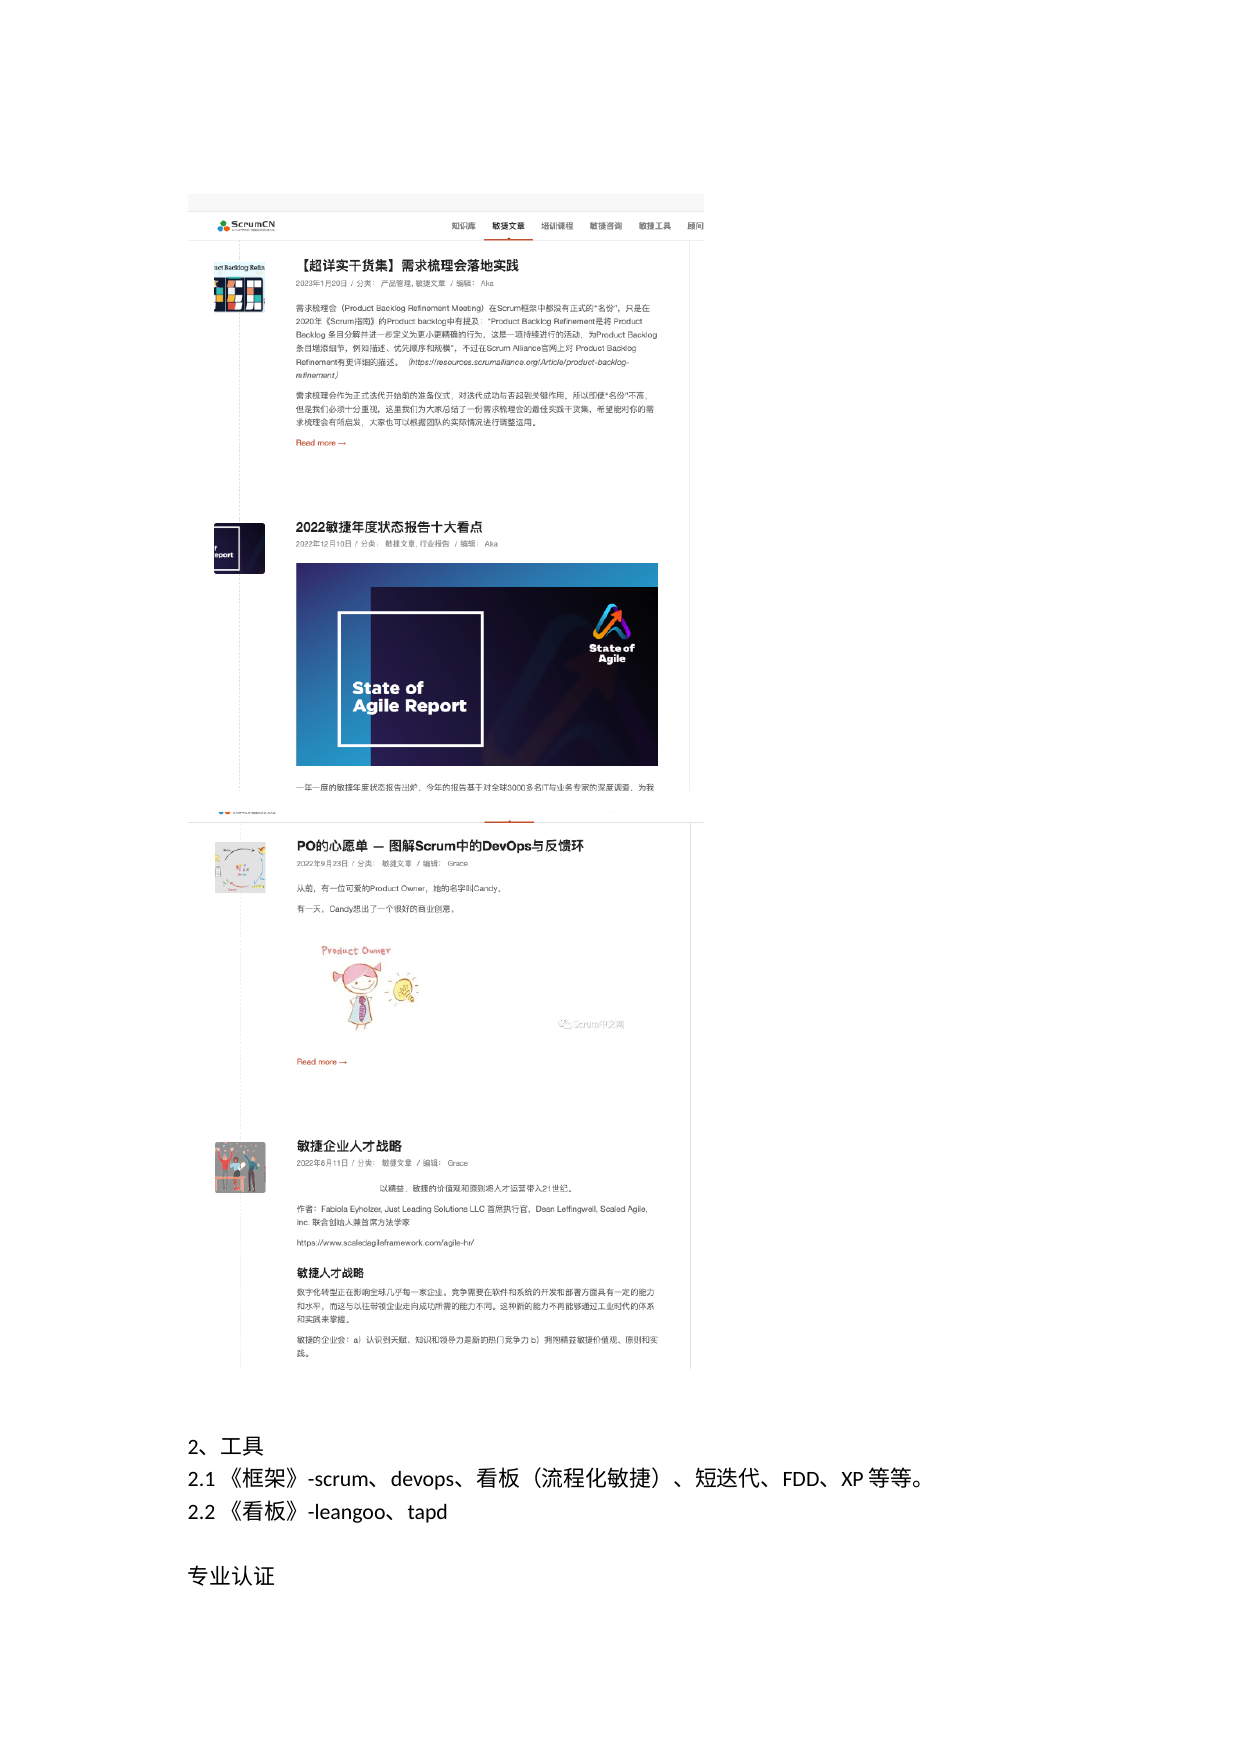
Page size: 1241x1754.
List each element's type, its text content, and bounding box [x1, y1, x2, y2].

picture [187, 194, 704, 791]
list 2.1 《框架》-scrum、devops、看板（流程化敏捷）、短迭代、FDD、XP等等。 [187, 1462, 1053, 1494]
picture [187, 812, 704, 1369]
list 专业认证 [187, 1559, 1053, 1592]
list 2、工具 [187, 1429, 1053, 1462]
list 2.2 《看板》-leangoo、tapd [187, 1494, 1053, 1527]
